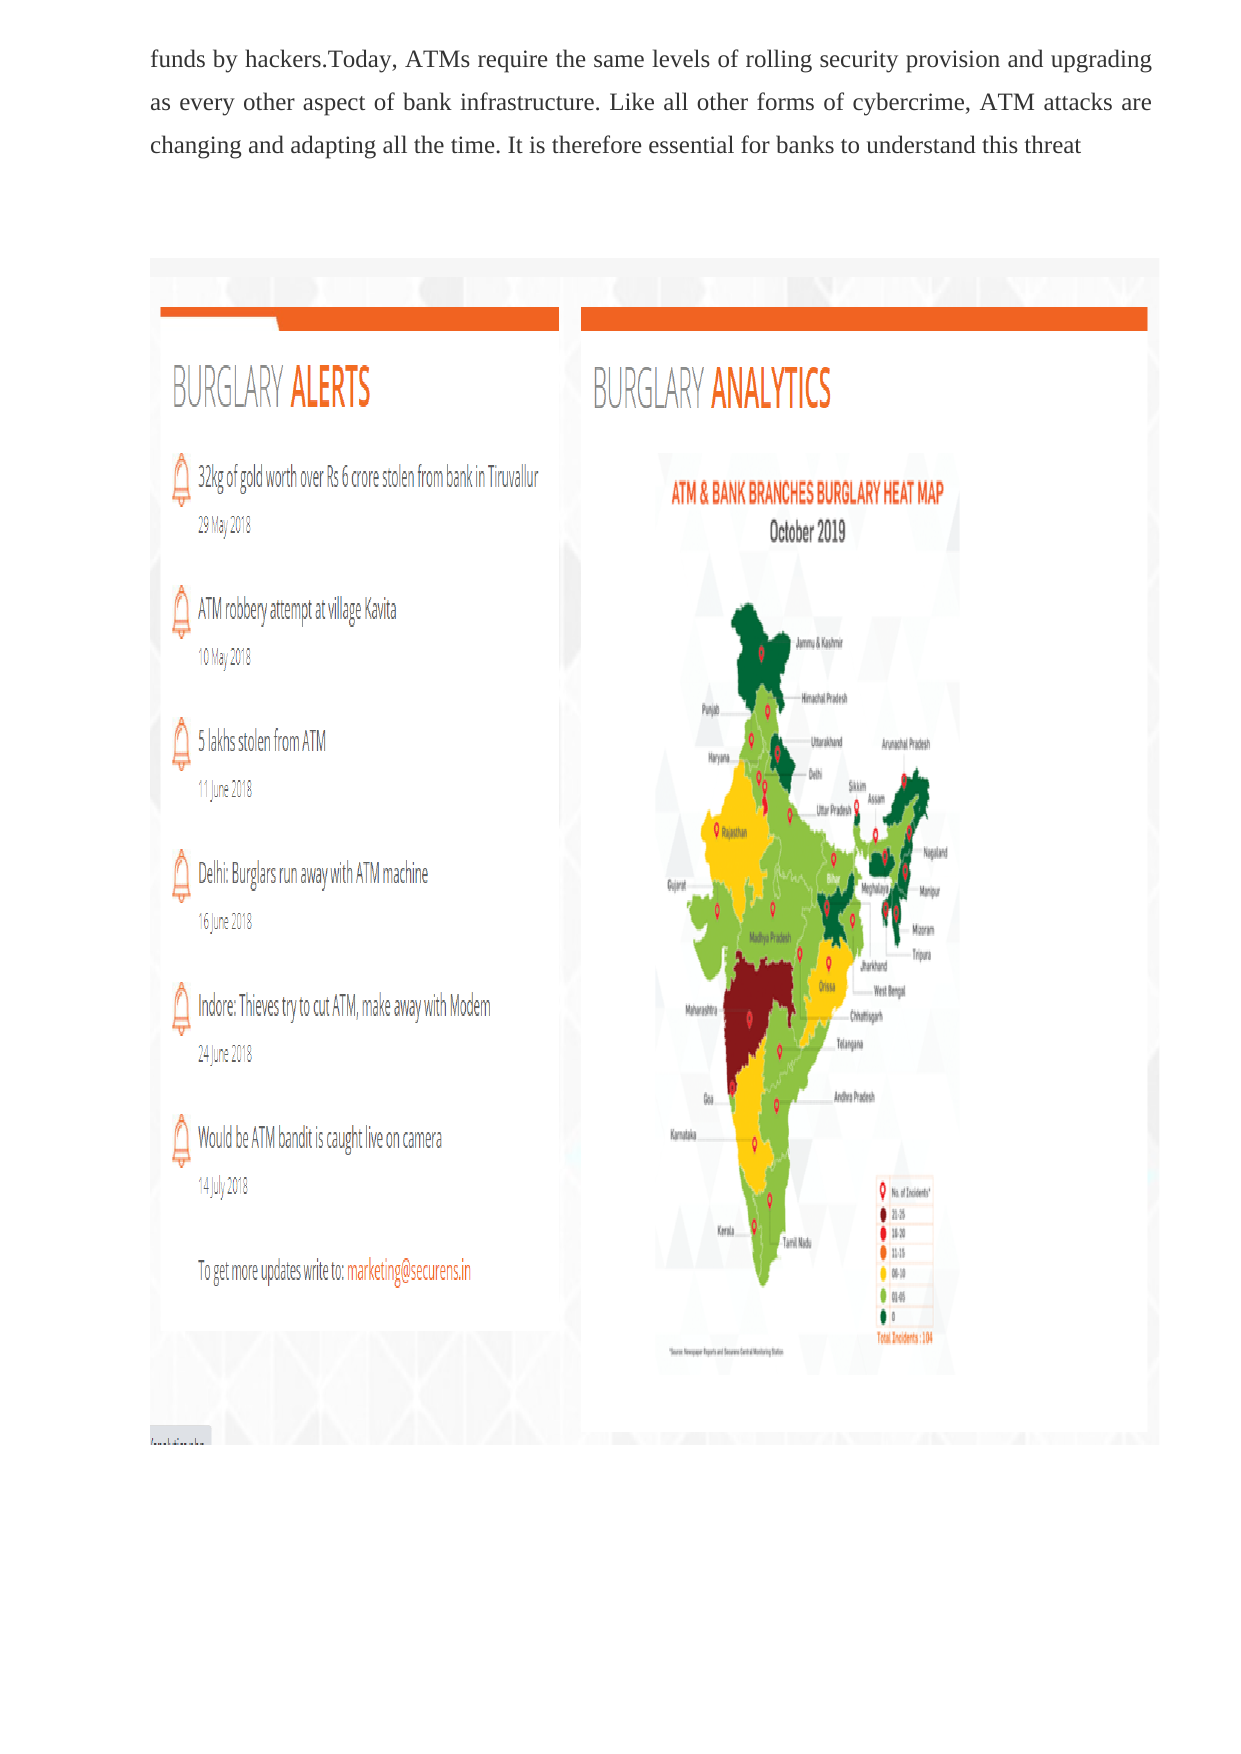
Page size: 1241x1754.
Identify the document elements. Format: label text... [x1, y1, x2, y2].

picture [150, 258, 1160, 1445]
text funds by hackers.Today, ATMs require the same levels of rolling security provision and upgrading as every other aspect of bank infrastructure. Like all other forms of cybercrime, ATM attacks are changing and adapting all the time. It is therefore essential for banks to understand this threat [150, 44, 1154, 159]
